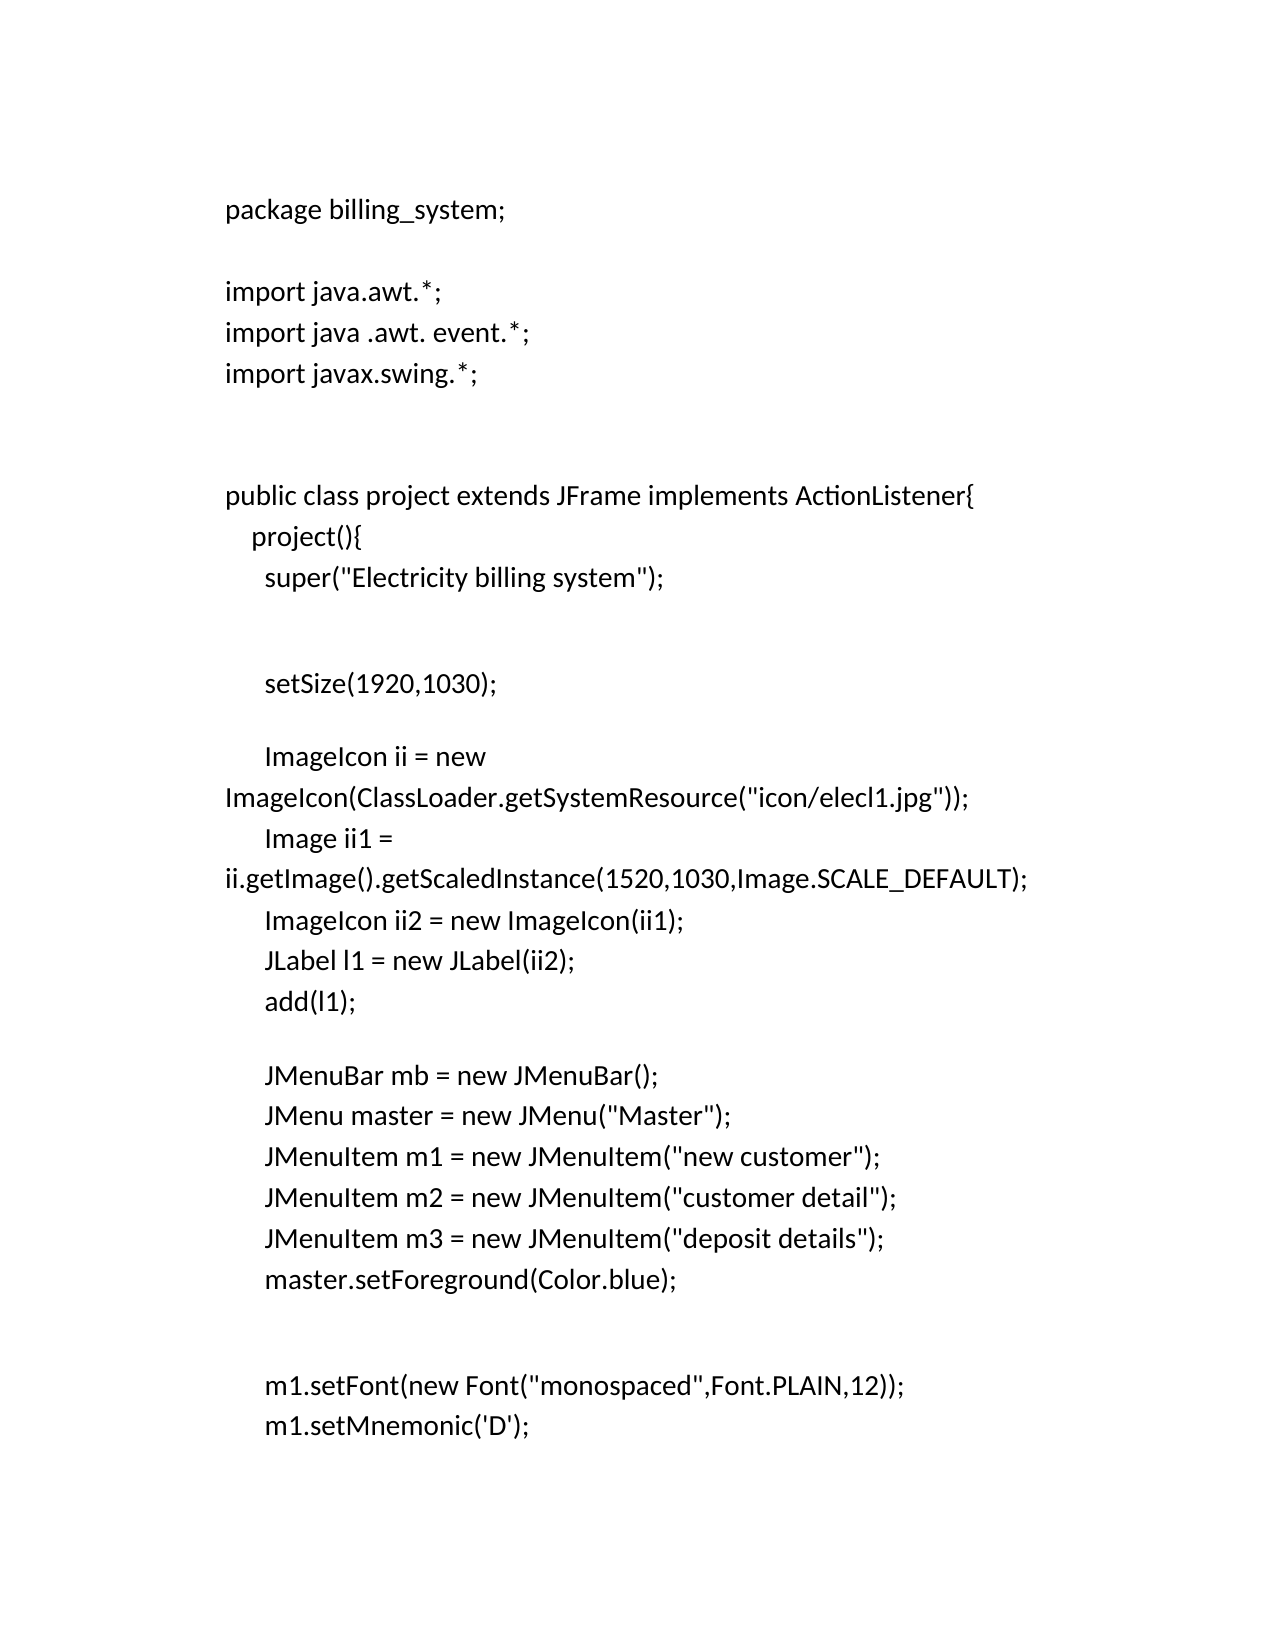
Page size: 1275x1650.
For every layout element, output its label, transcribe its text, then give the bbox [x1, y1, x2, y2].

text m1.setFont(new Font("monospaced",Font.PLAIN,12)); [225, 1367, 1125, 1402]
text JMenu master = new JMenu("Master"); [225, 1097, 1125, 1133]
text master.setForeground(Color.blue); [225, 1261, 1125, 1297]
text m1.setMnemonic('D'); [225, 1407, 1125, 1443]
text public class project extends JFrame implements ActionListener{ [225, 477, 1125, 513]
text JMenuBar mb = new JMenuBar(); [225, 1057, 1125, 1092]
text ImageIcon ii = new ImageIcon(ClassLoader.getSystemResource("icon/elecl1.jpg")); [225, 738, 1125, 814]
text package billing_system; [225, 191, 1125, 227]
text Image ii1 = ii.getImage().getScaledInstance(1520,1030,Image.SCALE_DEFAULT); [225, 820, 1125, 896]
text add(l1); [225, 983, 1125, 1019]
text JMenuItem m2 = new JMenuItem("customer detail"); [225, 1179, 1125, 1215]
text JMenuItem m1 = new JMenuItem("new customer"); [225, 1138, 1125, 1174]
text import javax.swing.*; [225, 355, 1125, 390]
text super("Electricity billing system"); [225, 559, 1125, 595]
text setSize(1920,1030); [225, 665, 1125, 700]
text ImageIcon ii2 = new ImageIcon(ii1); [225, 902, 1125, 937]
text JMenuItem m3 = new JMenuItem("deposit details"); [225, 1220, 1125, 1256]
text import java.awt.*; [225, 273, 1125, 308]
text import java .awt. event.*; [225, 314, 1125, 349]
text JLabel l1 = new JLabel(ii2); [225, 942, 1125, 978]
text project(){ [225, 518, 1125, 554]
